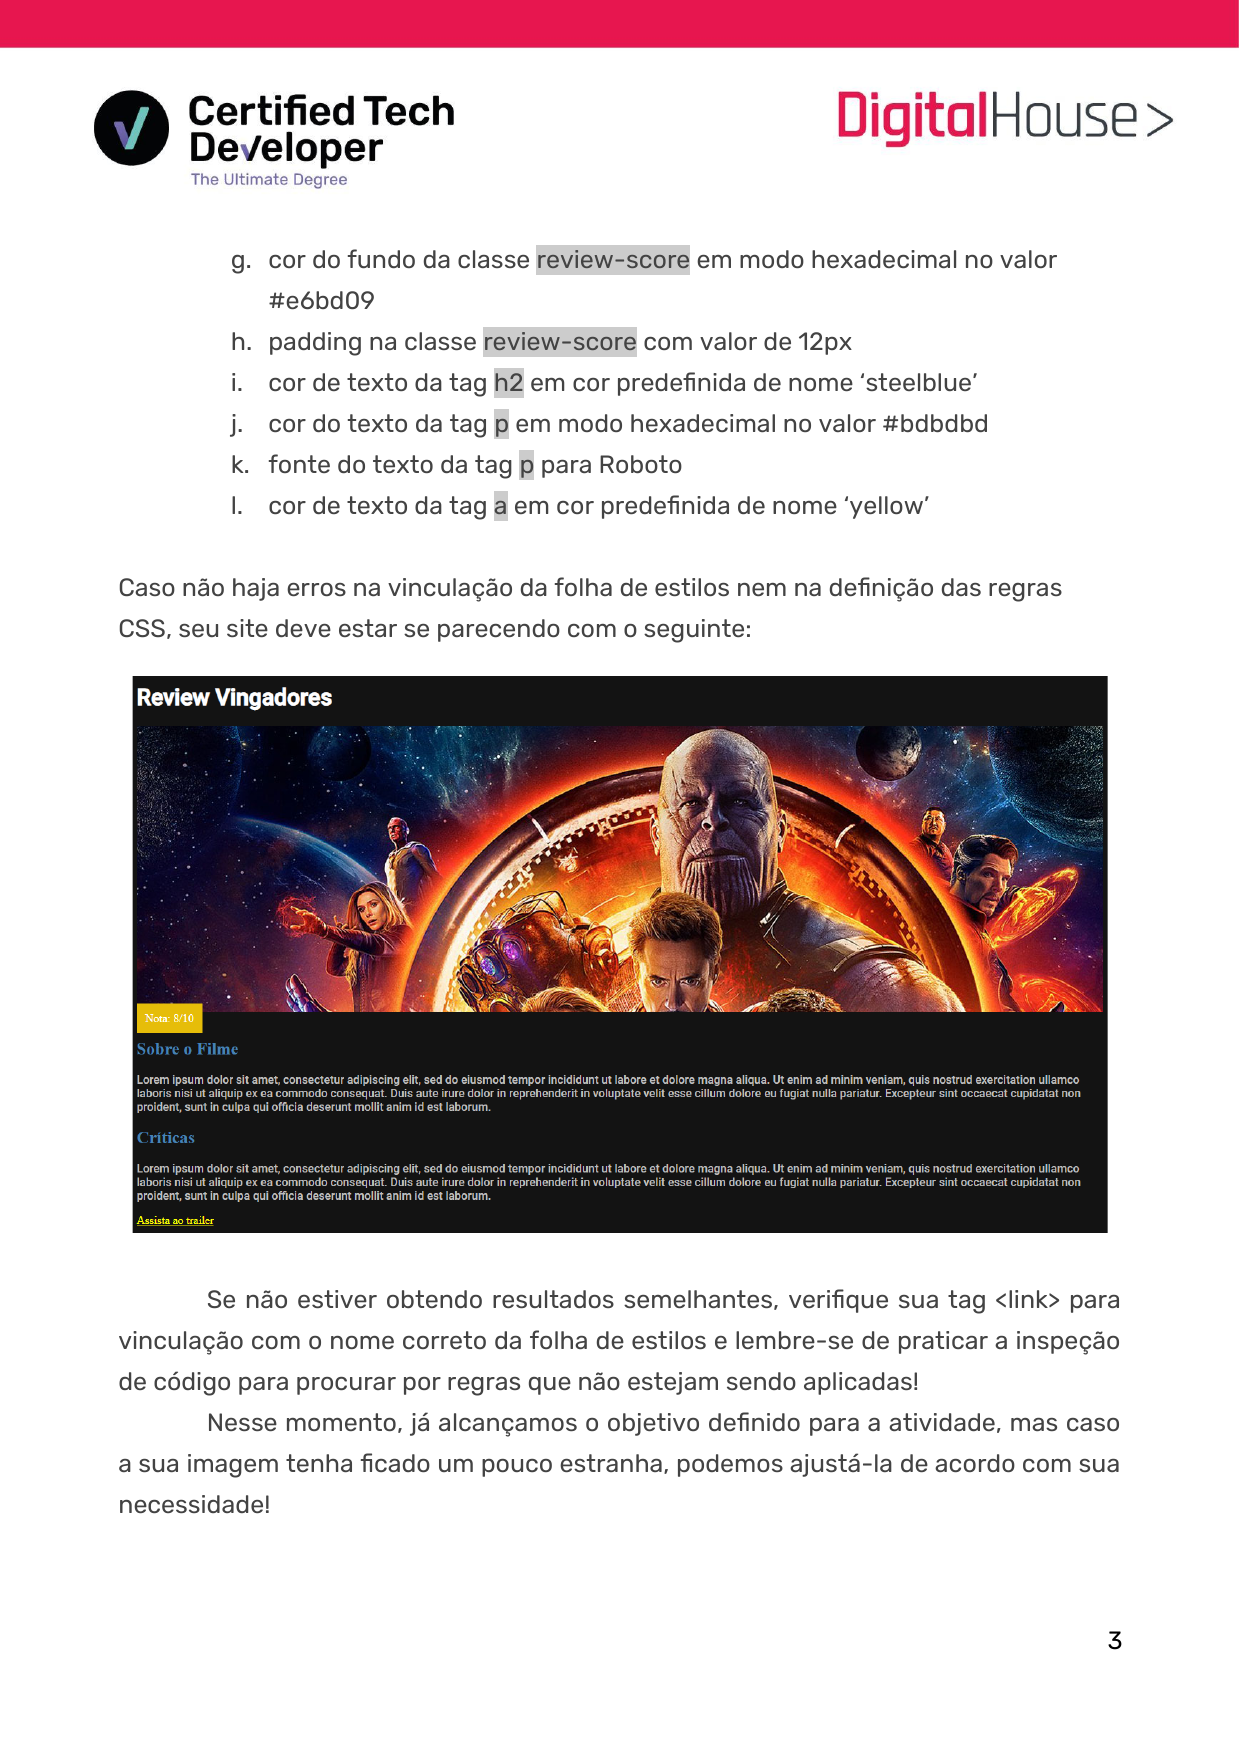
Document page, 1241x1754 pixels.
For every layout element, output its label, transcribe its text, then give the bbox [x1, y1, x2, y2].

list cor de texto da tag h2 em cor predefinida de nome ‘steelblue’ [231, 368, 494, 398]
text Se não estiver obtendo resultados semelhantes, verifique sua tag <link> para vinculação com o nome correto da folha de estilos e lembre-se de praticar a inspeção de código para procurar por regras que não estejam sendo aplicadas! [118, 1285, 1122, 1397]
list cor de texto da tag a em cor predefinida de nome ‘yellow’ [508, 491, 1122, 521]
text Nesse momento, já alcançamos o objetivo definido para a atividade, mas caso a sua imagem tenha ficado um pouco estranha, podemos ajustá-la de acordo com sua necessidade! [118, 1408, 1122, 1520]
list fonte do texto da tag p para Roboto [231, 450, 519, 480]
list cor do texto da tag p em modo hexadecimal no valor #bdbdbd [231, 409, 494, 439]
picture [0, 0, 1239, 216]
list cor do texto da tag p em modo hexadecimal no valor #bdbdbd [509, 409, 1122, 439]
text Caso não haja erros na vinculação da folha de estilos nem na definição das regras CSS, seu site deve estar se parecendo com o seguinte: [118, 573, 1122, 644]
list cor de texto da tag a em cor predefinida de nome ‘yellow’ [231, 491, 494, 521]
picture [132, 676, 1108, 1233]
list fonte do texto da tag p para Roboto [534, 450, 1122, 480]
list padding na classe review-score com valor de 12px [637, 327, 1122, 357]
list padding na classe review-score com valor de 12px [231, 327, 483, 357]
list cor do fundo da classe review-score em modo hexadecimal no valor #e6bd09 [231, 245, 1122, 316]
list cor de texto da tag h2 em cor predefinida de nome ‘steelblue’ [524, 368, 1122, 398]
